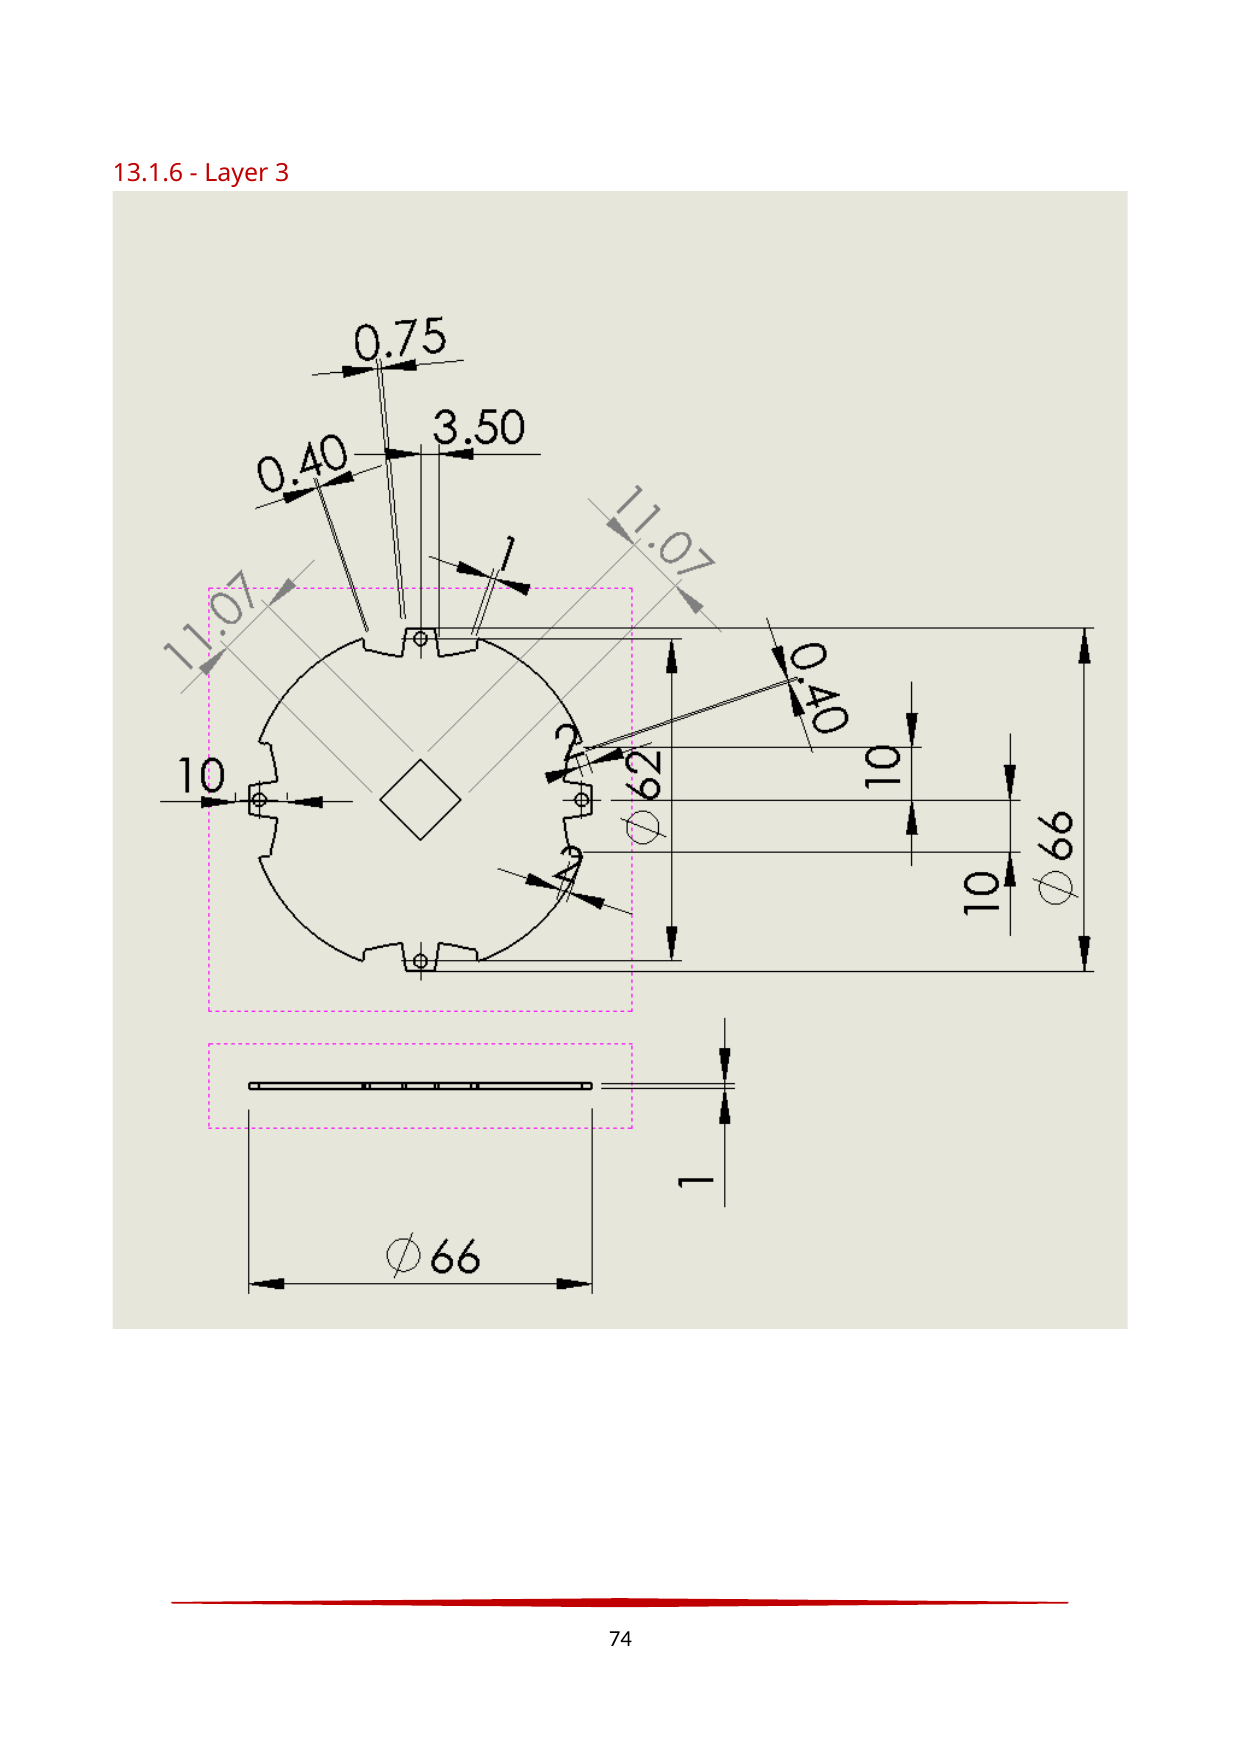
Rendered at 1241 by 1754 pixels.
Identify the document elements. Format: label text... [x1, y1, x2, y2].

picture [112, 191, 1128, 1329]
subtitle 13.1.6 - Layer 3 [112, 154, 1128, 188]
